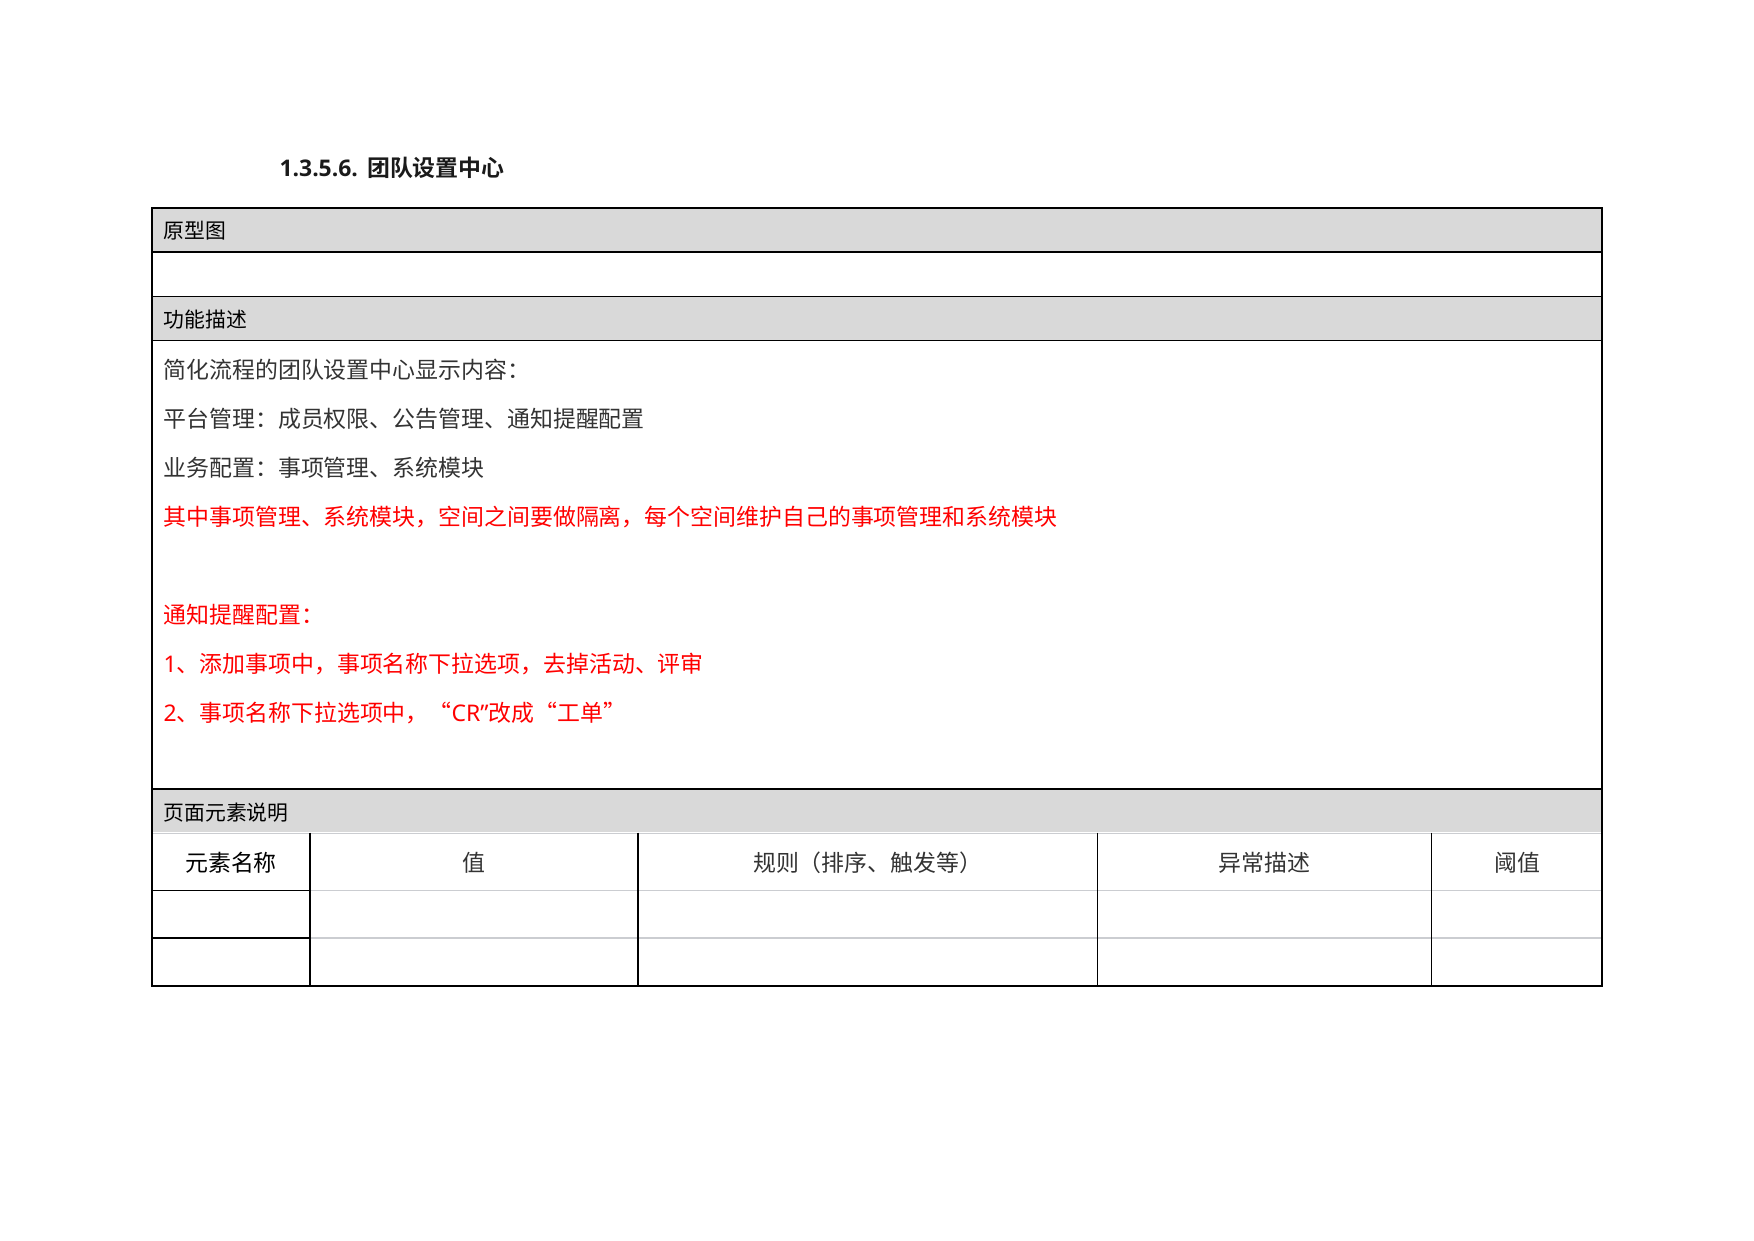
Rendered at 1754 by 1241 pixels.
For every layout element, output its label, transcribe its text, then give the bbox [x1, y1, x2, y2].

subtitle 团队设置中心 [279, 150, 1612, 184]
table_cell [1432, 939, 1601, 985]
table_cell 值 [311, 834, 637, 889]
table_cell [153, 939, 309, 985]
table_cell [311, 891, 637, 937]
table_cell 页面元素说明 [153, 790, 1601, 832]
table_cell [639, 939, 1097, 985]
table_cell 异常描述 [1098, 834, 1431, 889]
table_cell 阈值 [1432, 834, 1601, 889]
table_cell [1432, 891, 1601, 937]
table_cell [311, 939, 637, 985]
table_cell [1098, 939, 1431, 985]
table_cell [153, 891, 309, 937]
table_cell 简化流程的团队设置中心显示内容： 平台管理：成员权限、公告管理、通知提醒配置 业务配置：事项管理、系统模块 其中事项管理、系统模块，空间之间要做隔离，每个空间维护自己的事项管理和系统模块 通知提醒配置： 1、添加事项中，事项名称下拉选项，去掉活动、评审 2、事项名称下拉选项中，“CR”改成“工单” [153, 341, 1601, 788]
table_header 原型图 [153, 209, 1601, 251]
table_cell [153, 253, 1601, 296]
table_cell 规则（排序、触发等） [639, 834, 1097, 889]
table_cell 功能描述 [153, 297, 1601, 340]
table_cell 元素名称 [153, 834, 309, 889]
table_cell [1098, 891, 1431, 937]
table_cell [639, 891, 1097, 937]
